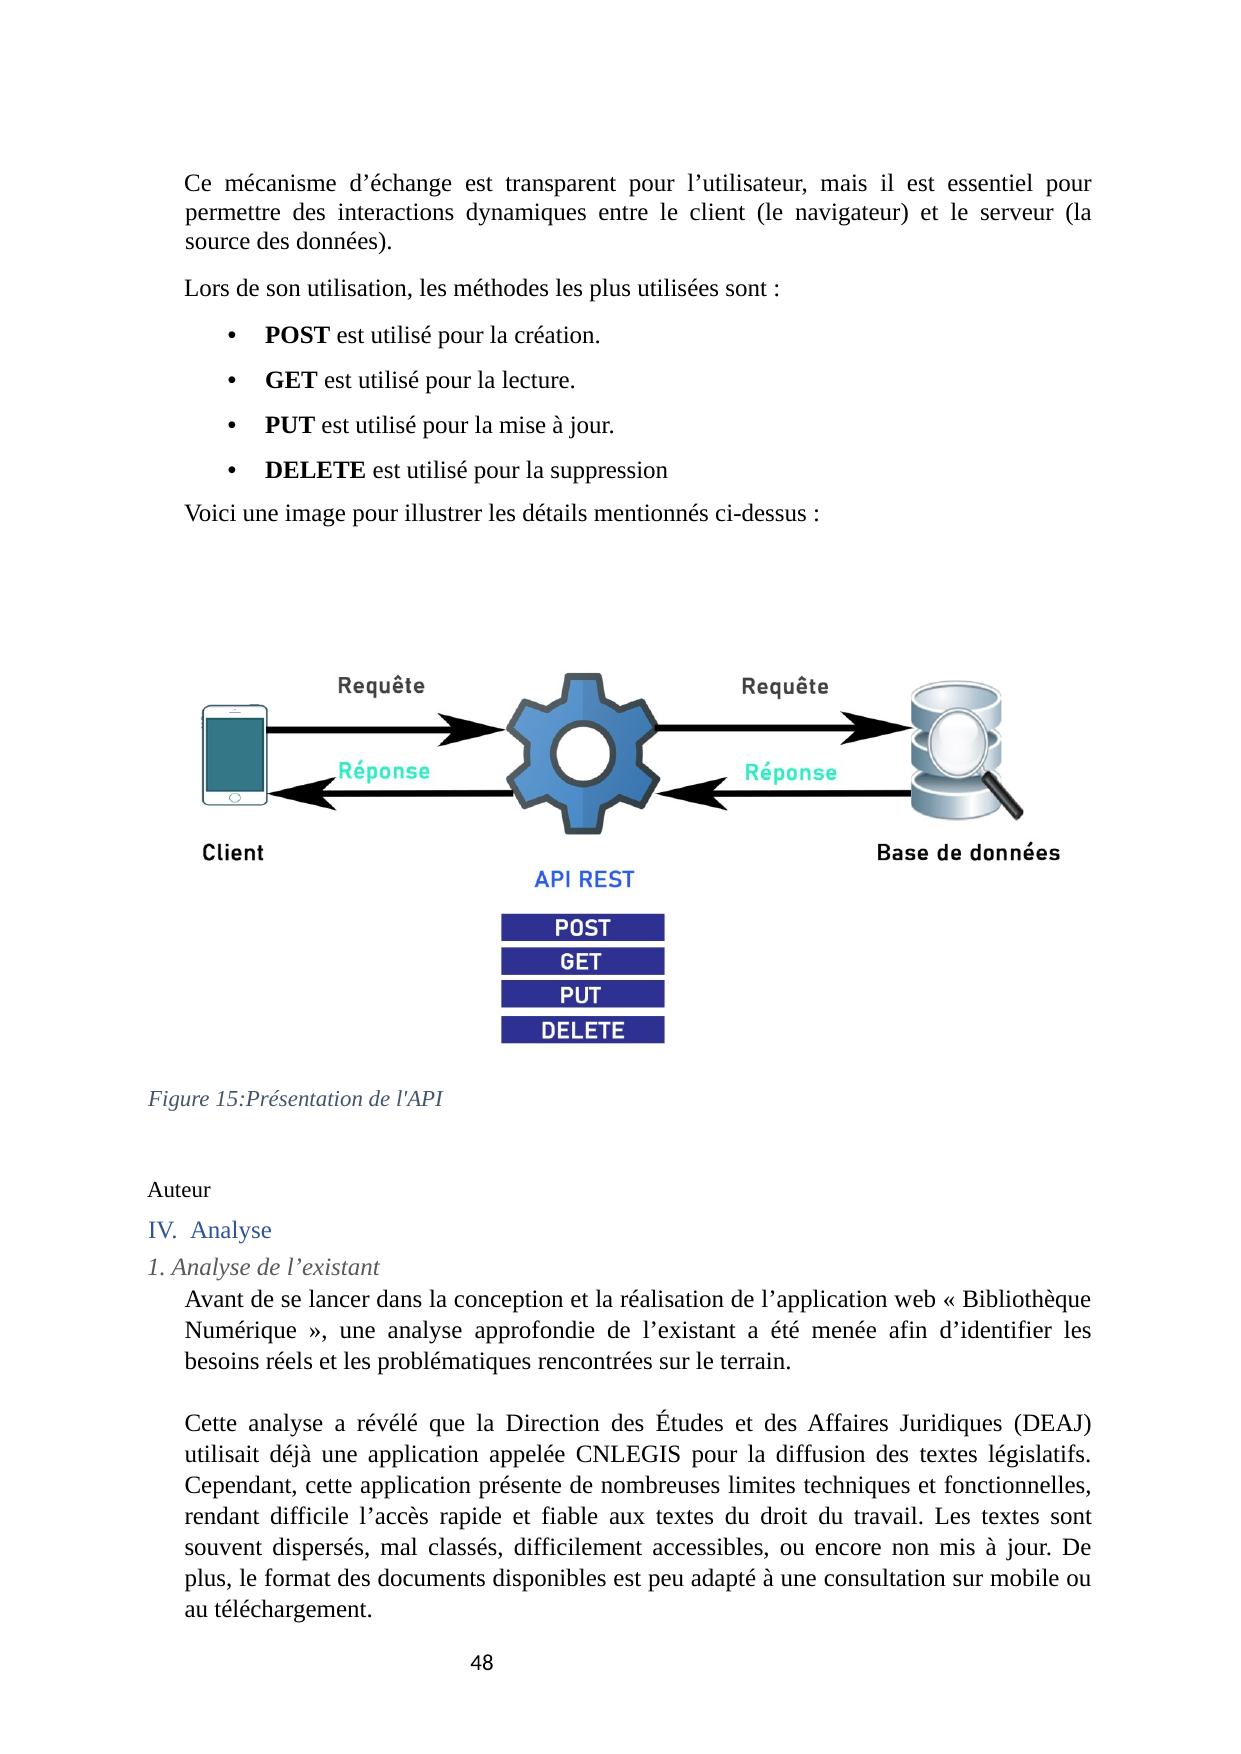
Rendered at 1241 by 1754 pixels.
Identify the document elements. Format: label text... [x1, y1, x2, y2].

picture [147, 539, 1066, 1049]
text Ce mécanisme d’échange est transparent pour l’utilisateur, mais il est essentiel pour permettre des interactions dynamiques entre le client (le navigateur) et le serveur (la source des données). [184, 168, 1093, 254]
subtitle 1. Analyse de l’existant [147, 1252, 1093, 1281]
text Avant de se lancer dans la conception et la réalisation de l’application web « Bibliothèque Numérique », une analyse approfondie de l’existant a été menée afin d’identifier les besoins réels et les problématiques rencontrées sur le terrain. [184, 1284, 1093, 1375]
list GET est utilisé pour la lecture. [227, 365, 1093, 394]
text Figure 15:Présentation de l'API [148, 1085, 972, 1111]
list PUT est utilisé pour la mise à jour. [227, 410, 1093, 439]
subtitle Analyse [148, 1215, 1093, 1244]
list POST est utilisé pour la création. [227, 319, 1093, 348]
list DELETE est utilisé pour la suppression [227, 455, 1093, 484]
text Cette analyse a révélé que la Direction des Études et des Affaires Juridiques (DEAJ) utilisait déjà une application appelée CNLEGIS pour la diffusion des textes législatifs. Cependant, cette application présente de nombreuses limites techniques et fonctionnelles, rendant difficile l’accès rapide et fiable aux textes du droit du travail. Les textes sont souvent dispersés, mal classés, difficilement accessibles, ou encore non mis à jour. De plus, le format des documents disponibles est peu adapté à une consultation sur mobile ou au téléchargement. [184, 1408, 1093, 1623]
text Auteur [147, 1177, 999, 1203]
text Lors de son utilisation, les méthodes les plus utilisées sont : [184, 273, 1093, 301]
text Voici une image pour illustrer les détails mentionnés ci-dessus : [184, 498, 1093, 527]
